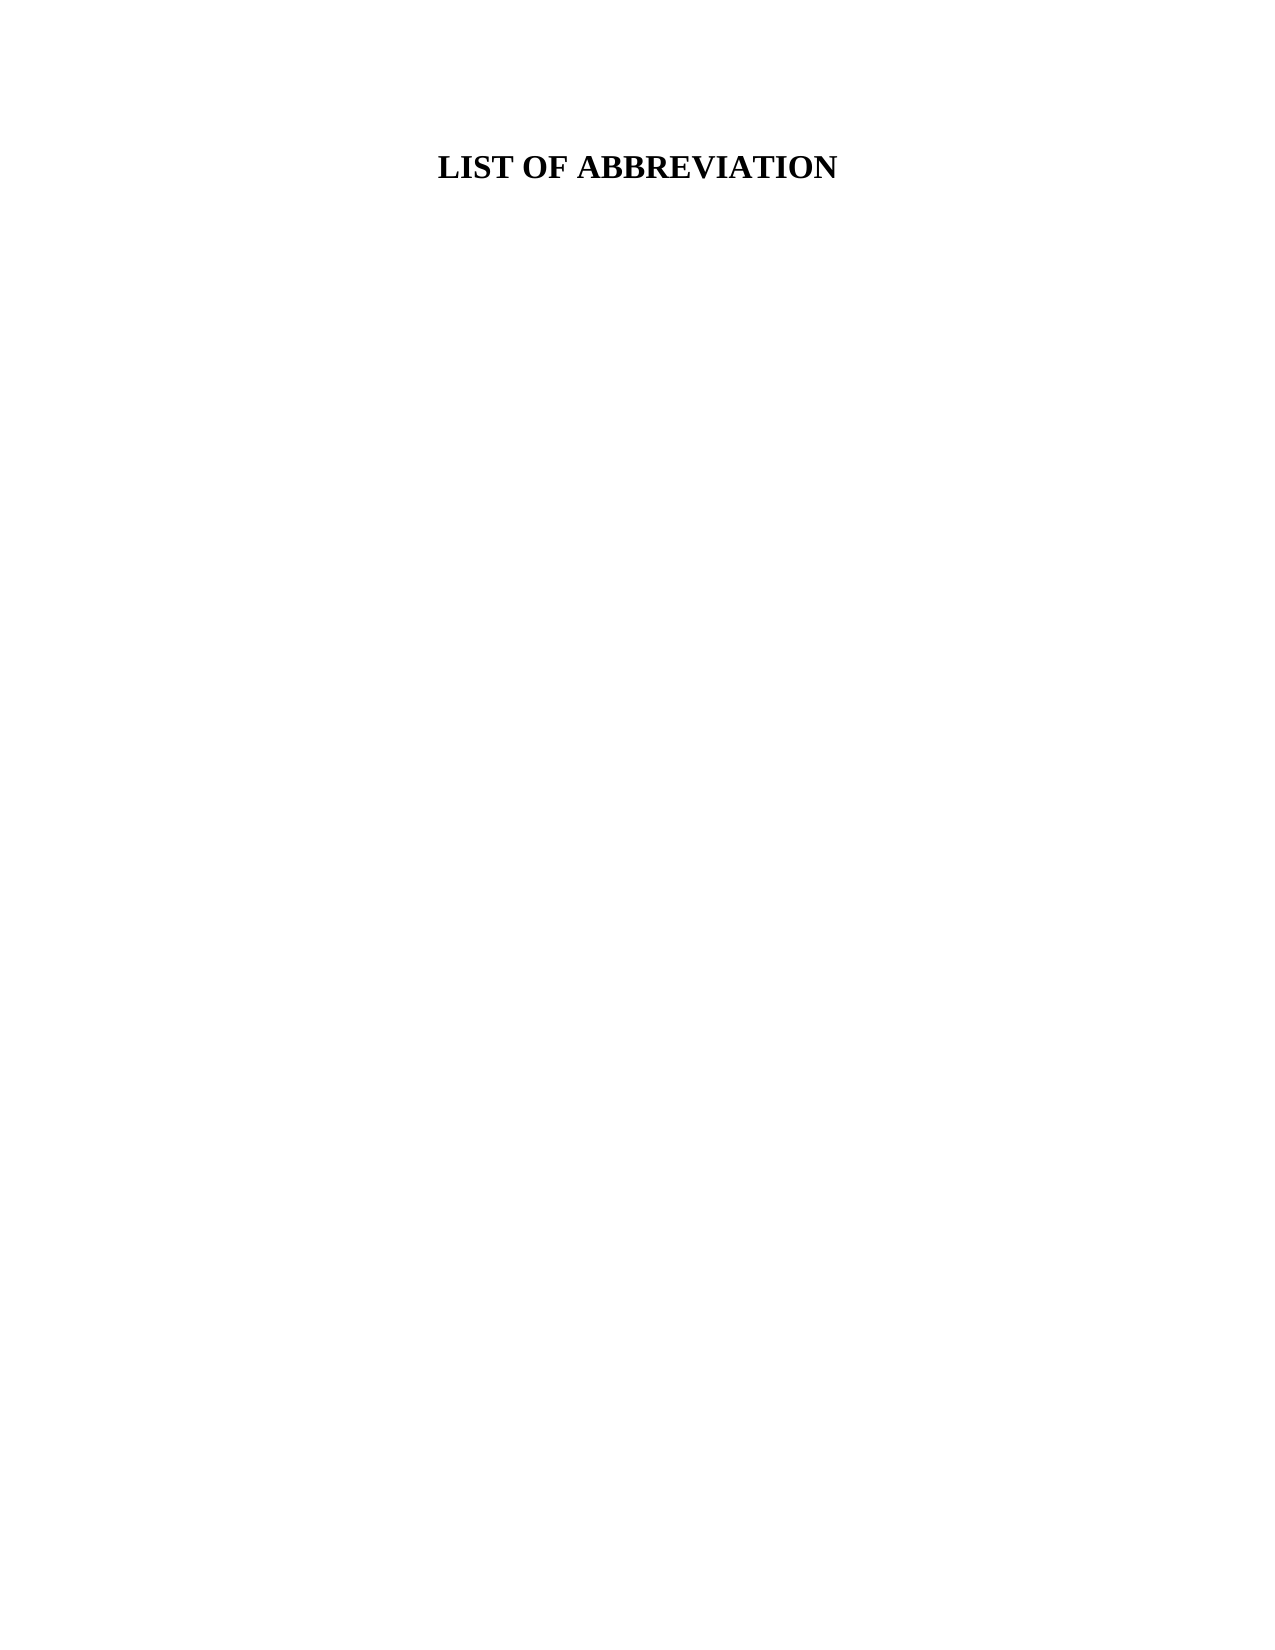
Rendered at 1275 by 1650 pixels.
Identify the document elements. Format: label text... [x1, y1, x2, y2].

subtitle LIST OF ABBREVIATION [190, 148, 1086, 186]
